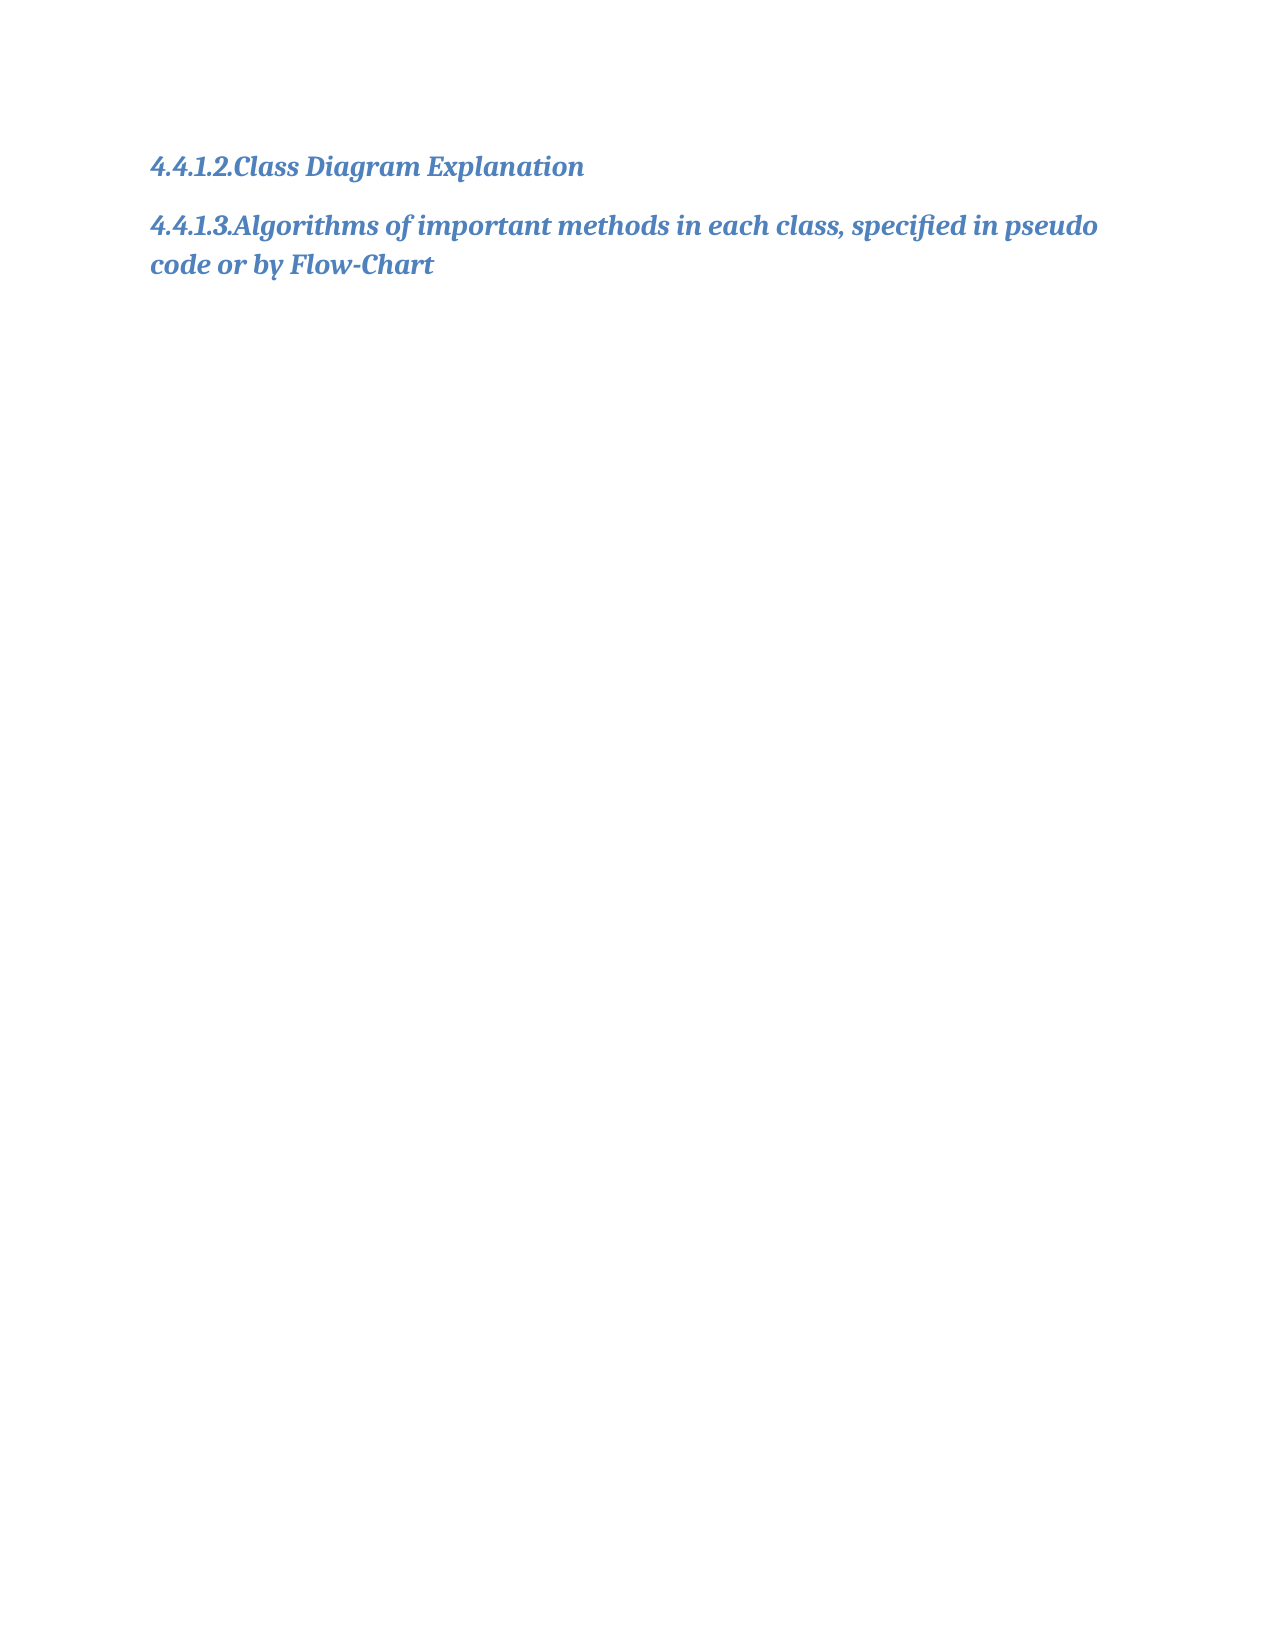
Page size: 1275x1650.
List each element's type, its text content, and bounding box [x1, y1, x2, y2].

subtitle 4.4.1.2.Class Diagram Explanation [150, 150, 1125, 183]
subtitle 4.4.1.3.Algorithms of important methods in each class, specified in pseudo code or by Flow-Chart [150, 209, 1125, 281]
